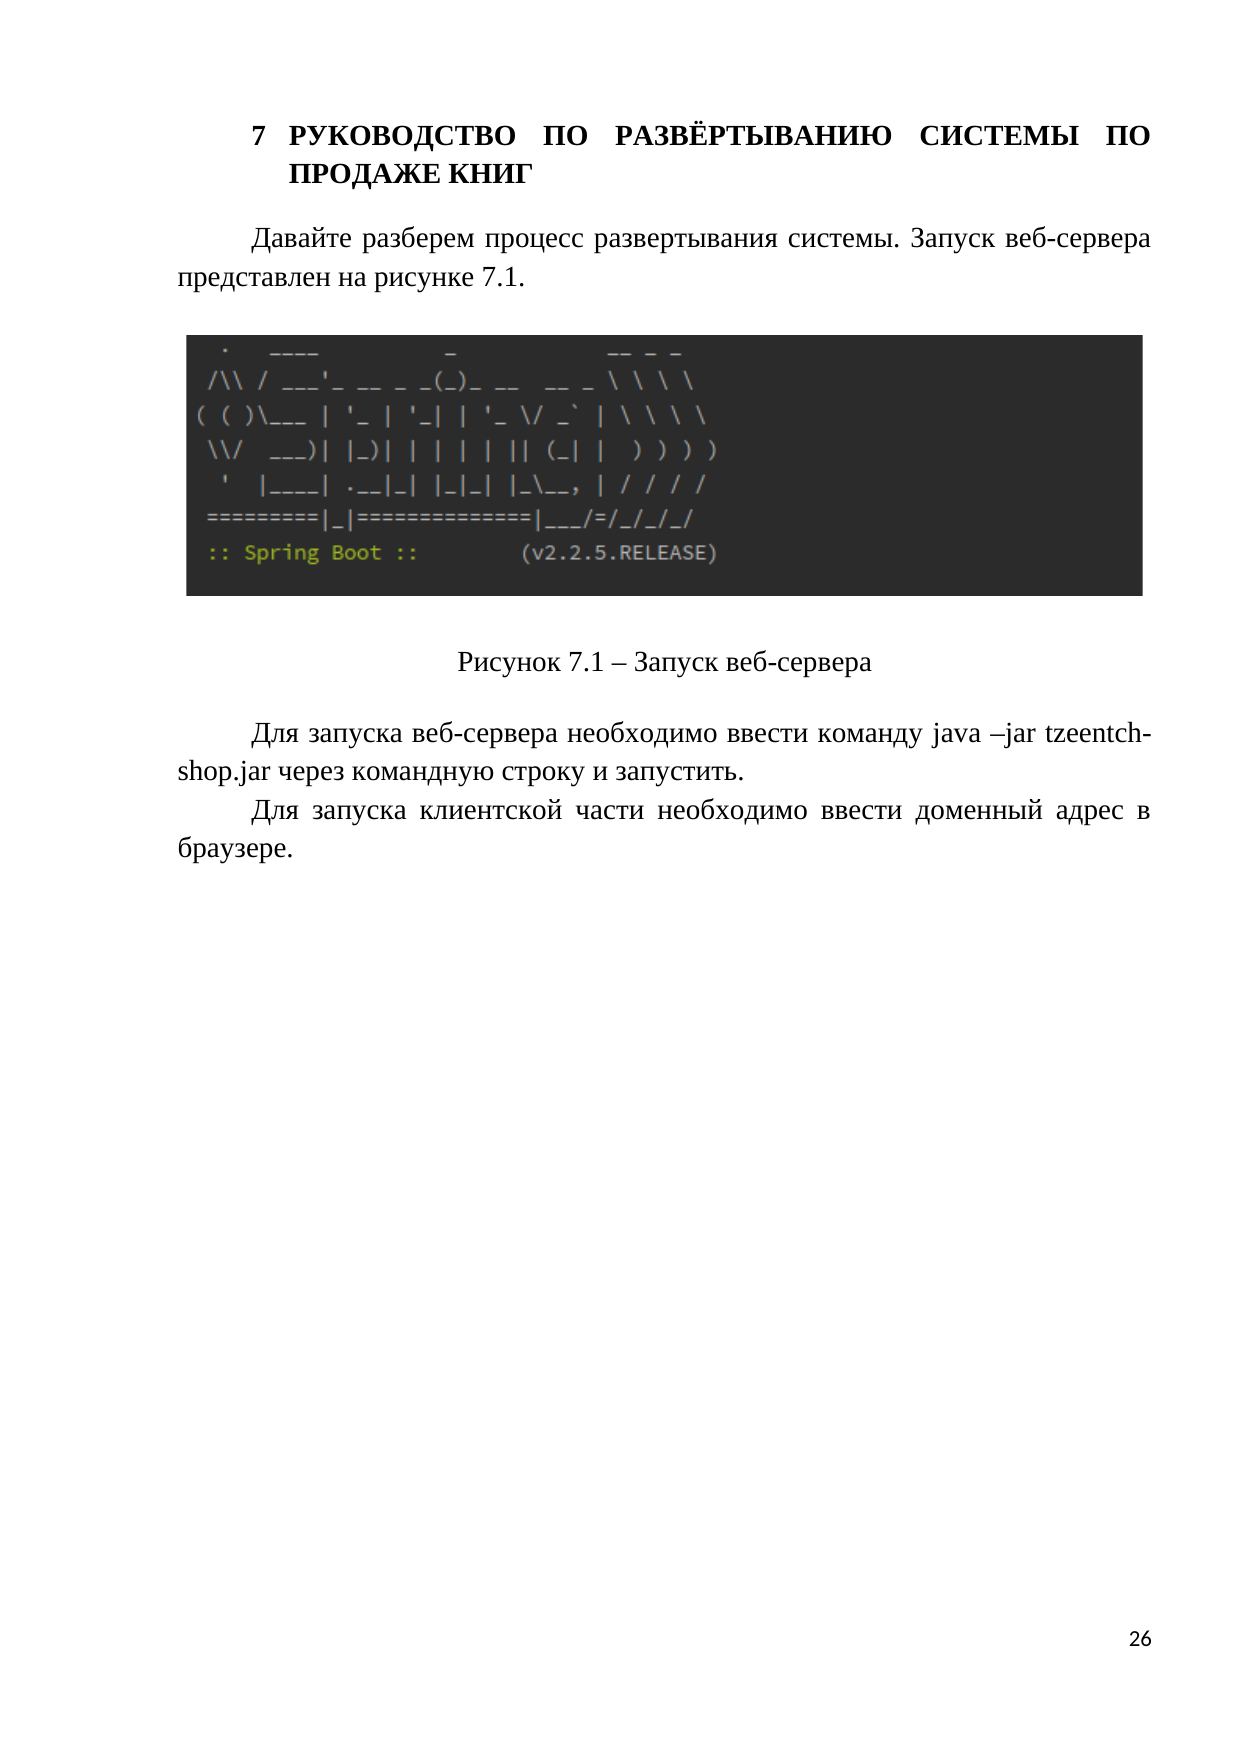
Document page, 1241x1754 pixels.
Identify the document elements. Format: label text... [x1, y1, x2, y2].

text Давайте разберем процесс развертывания системы. Запуск веб-сервера представлен на рисунке 7.1. [177, 220, 1152, 292]
list Руководство по РАзвёртыванию системы по продаже книг [251, 118, 1152, 190]
picture [186, 335, 1143, 596]
text Для запуска веб-сервера необходимо ввести команду java –jar tzeentch-shop.jar через командную строку и запустить. [177, 715, 1152, 787]
text Рисунок 7.1 – Запуск веб-сервера [177, 644, 1152, 678]
text Для запуска клиентской части необходимо ввести доменный адрес в браузере. [177, 792, 1152, 864]
